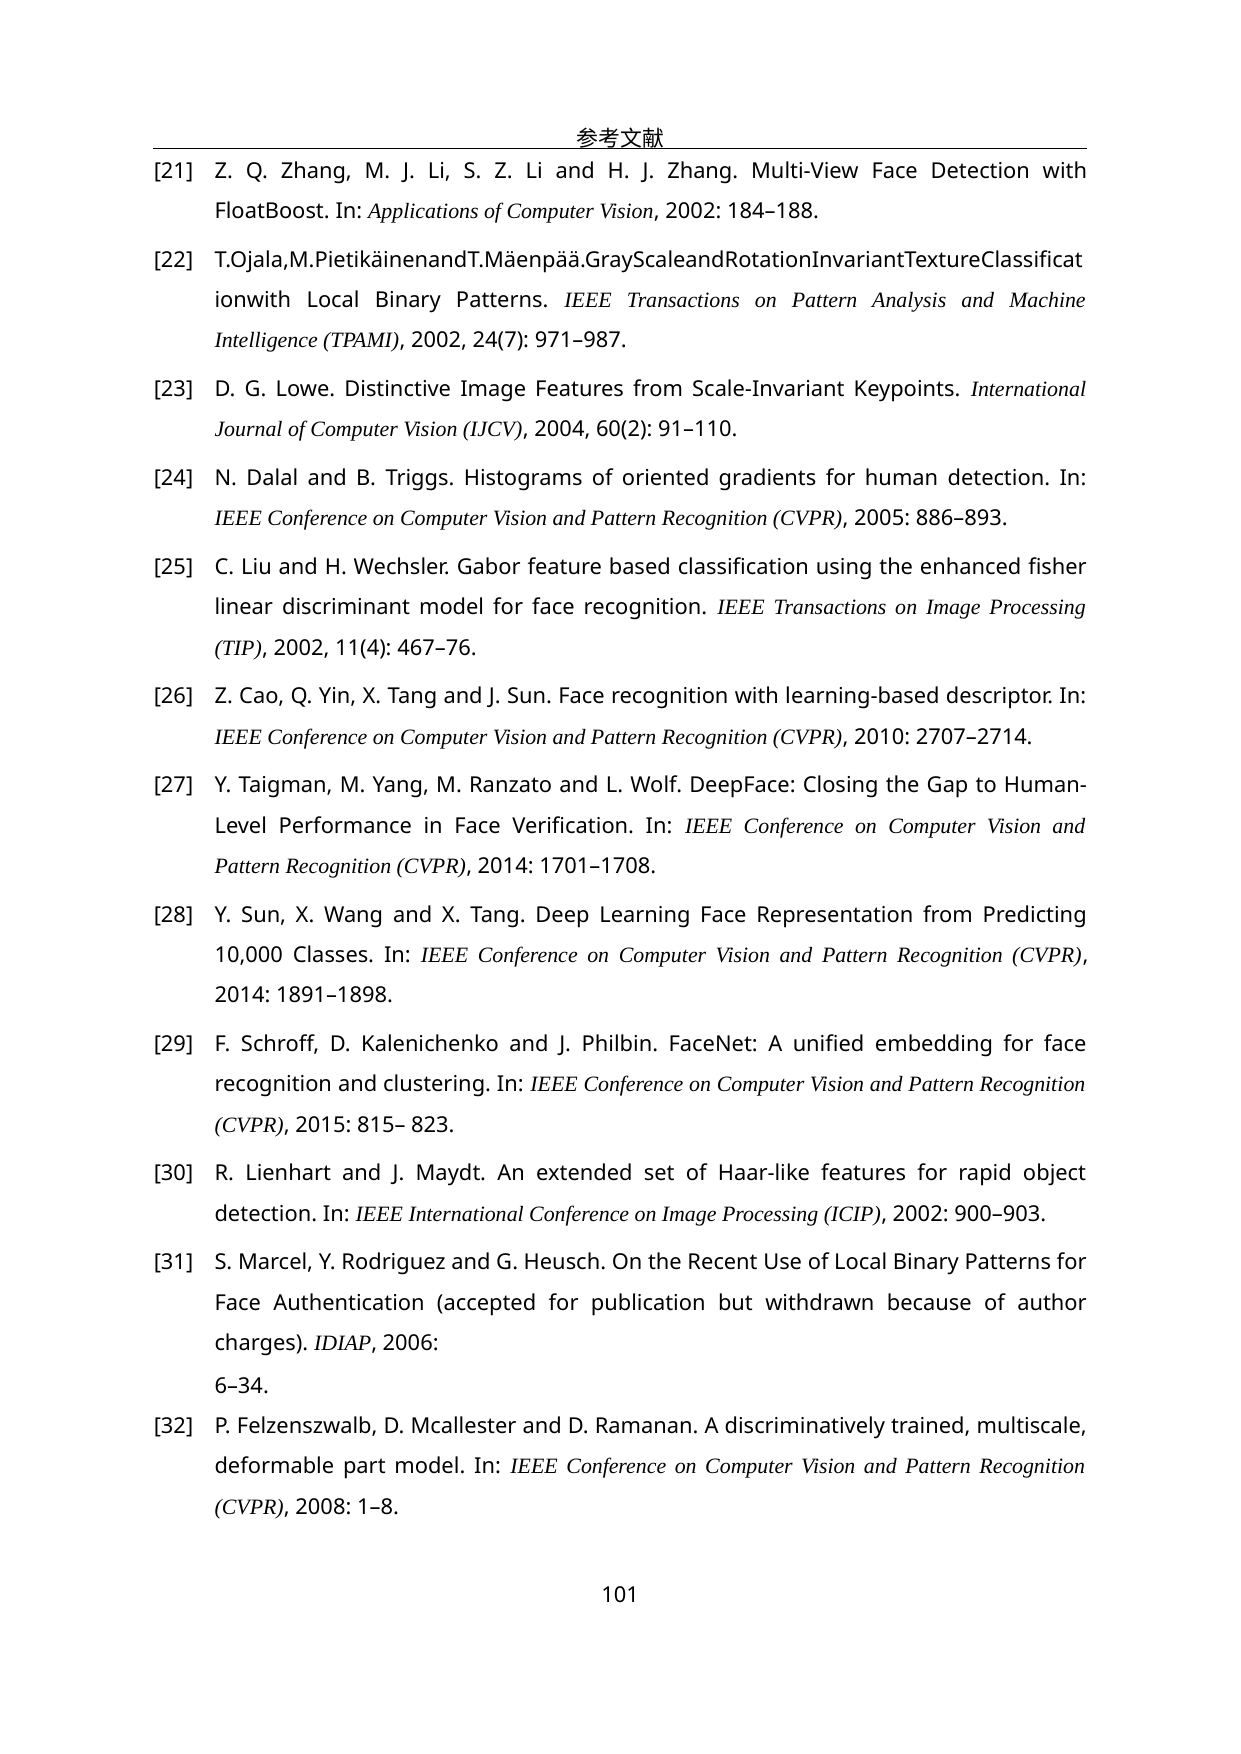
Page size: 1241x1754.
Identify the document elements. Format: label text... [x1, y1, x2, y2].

list F. Schroff, D. Kalenichenko and J. Philbin. FaceNet: A unified embedding for face recognition and clustering. In: IEEE Conference on Computer Vision and Pattern Recognition (CVPR), 2015: 815– 823. [153, 1028, 1088, 1139]
list Z. Q. Zhang, M. J. Li, S. Z. Li and H. J. Zhang. Multi-View Face Detection with FloatBoost. In: Applications of Computer Vision, 2002: 184–188. [153, 155, 1088, 225]
list Y. Sun, X. Wang and X. Tang. Deep Learning Face Representation from Predicting 10,000 Classes. In: IEEE Conference on Computer Vision and Pattern Recognition (CVPR), 2014: 1891–1898. [153, 899, 1088, 1009]
list P. Felzenszwalb, D. Mcallester and D. Ramanan. A discriminatively trained, multiscale, deformable part model. In: IEEE Conference on Computer Vision and Pattern Recognition (CVPR), 2008: 1–8. [153, 1410, 1088, 1520]
list R. Lienhart and J. Maydt. An extended set of Haar-like features for rapid object detection. In: IEEE International Conference on Image Processing (ICIP), 2002: 900–903. [153, 1157, 1088, 1228]
list D. G. Lowe. Distinctive Image Features from Scale-Invariant Keypoints. International Journal of Computer Vision (IJCV), 2004, 60(2): 91–110. [153, 373, 1088, 443]
text 6–34. [214, 1369, 1088, 1399]
list S. Marcel, Y. Rodriguez and G. Heusch. On the Recent Use of Local Binary Patterns for Face Authentication (accepted for publication but withdrawn because of author charges). IDIAP, 2006: [153, 1246, 1088, 1357]
list N. Dalal and B. Triggs. Histograms of oriented gradients for human detection. In: IEEE Conference on Computer Vision and Pattern Recognition (CVPR), 2005: 886–893. [153, 462, 1088, 532]
list T.Ojala,M.PietikäinenandT.Mäenpää.GrayScaleandRotationInvariantTextureClassificationwith Local Binary Patterns. IEEE Transactions on Pattern Analysis and Machine Intelligence (TPAMI), 2002, 24(7): 971–987. [153, 244, 1088, 354]
list Z. Cao, Q. Yin, X. Tang and J. Sun. Face recognition with learning-based descriptor. In: IEEE Conference on Computer Vision and Pattern Recognition (CVPR), 2010: 2707–2714. [153, 680, 1088, 751]
list C. Liu and H. Wechsler. Gabor feature based classification using the enhanced fisher linear discriminant model for face recognition. IEEE Transactions on Image Processing (TIP), 2002, 11(4): 467–76. [153, 551, 1088, 662]
list Y. Taigman, M. Yang, M. Ranzato and L. Wolf. DeepFace: Closing the Gap to Human-Level Performance in Face Verification. In: IEEE Conference on Computer Vision and Pattern Recognition (CVPR), 2014: 1701–1708. [153, 769, 1088, 880]
